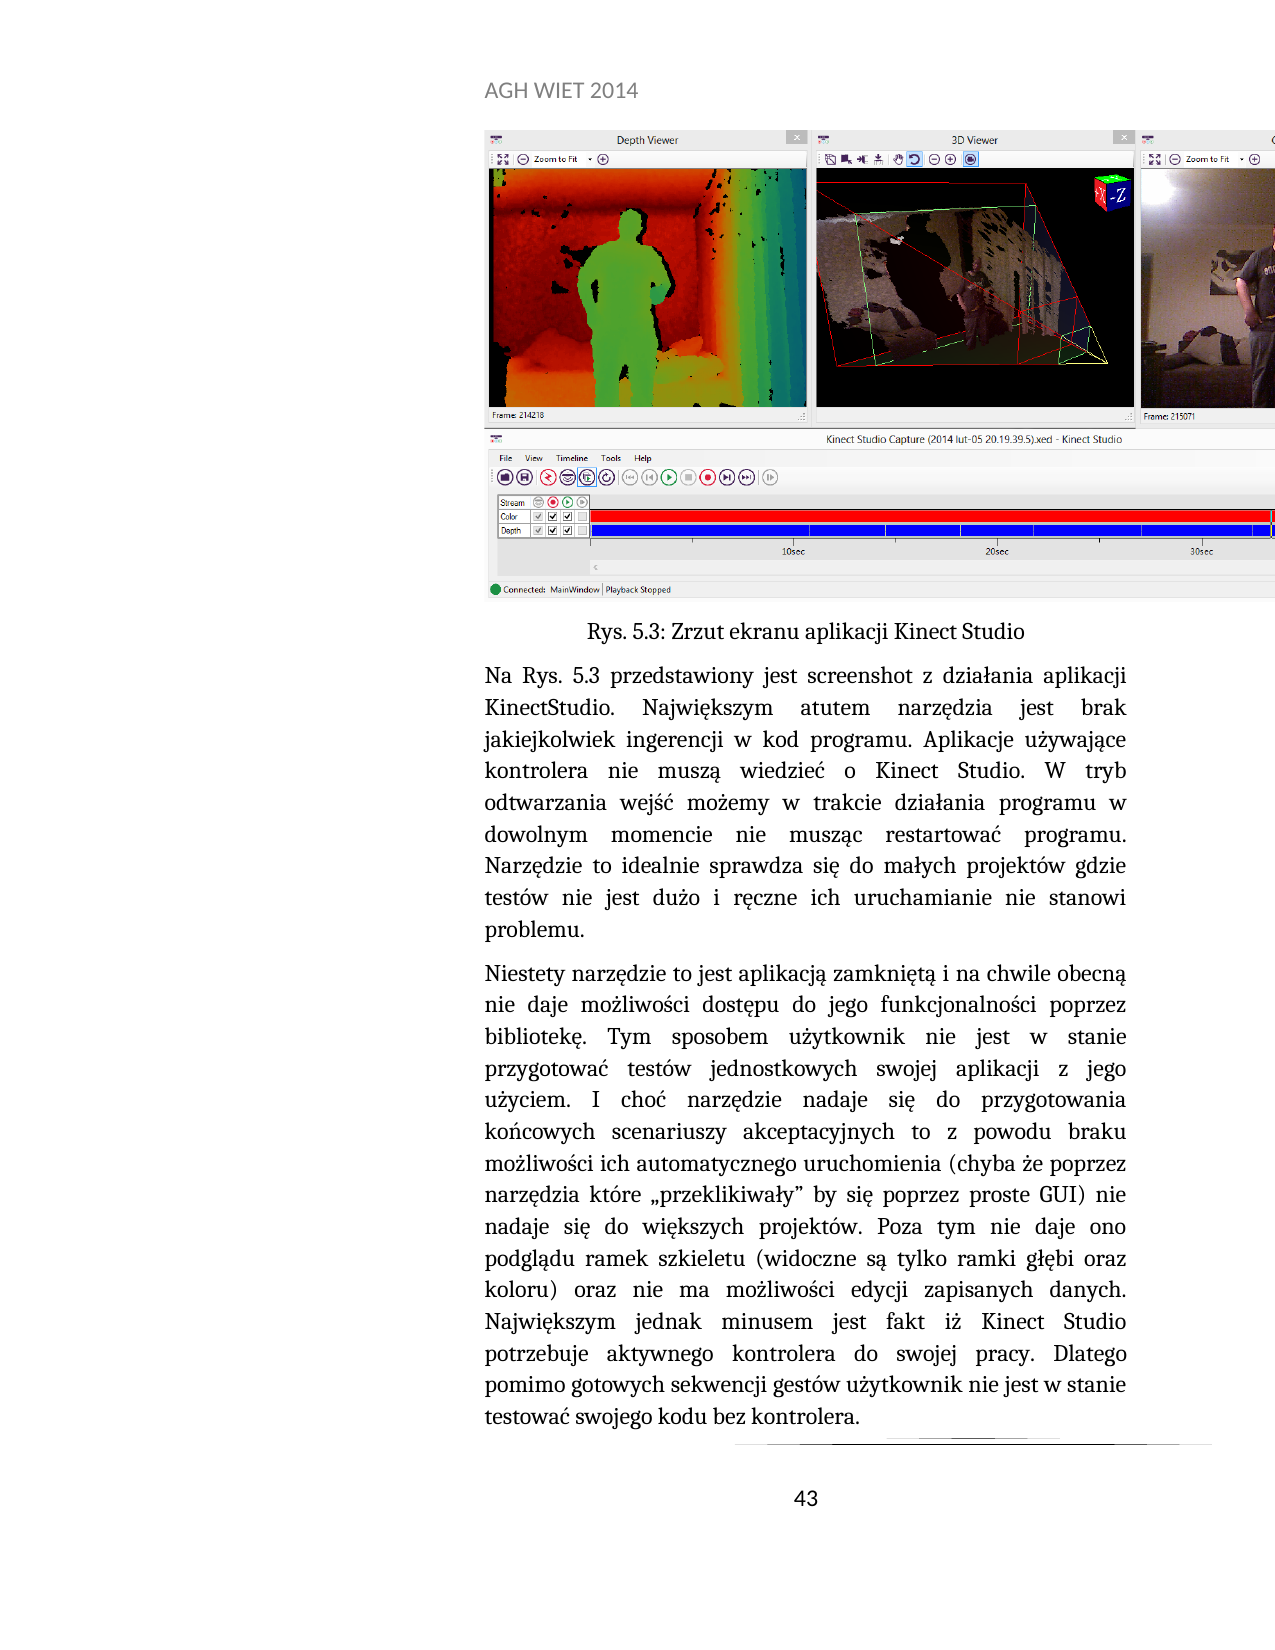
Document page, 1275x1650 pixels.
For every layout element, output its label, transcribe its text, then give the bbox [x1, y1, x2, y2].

text Na Rys. 5.3 przedstawiony jest screenshot z działania aplikacji KinectStudio. Największym atutem narzędzia jest brak jakiejkolwiek ingerencji w kod programu. Aplikacje używające kontrolera nie muszą wiedzieć o Kinect Studio. W tryb odtwarzania wejść możemy w trakcie działania programu w dowolnym momencie nie musząc restartować programu. Narzędzie to idealnie sprawdza się do małych projektów gdzie testów nie jest dużo i ręczne ich uruchamianie nie stanowi problemu. [484, 662, 1127, 943]
picture [484, 130, 1275, 602]
text Rys. 5.3: Zrzut ekranu aplikacji Kinect Studio [484, 618, 1127, 646]
text Niestety narzędzie to jest aplikacją zamkniętą i na chwile obecną nie daje możliwości dostępu do jego funkcjonalności poprzez bibliotekę. Tym sposobem użytkownik nie jest w stanie przygotować testów jednostkowych swojej aplikacji z jego użyciem. I choć narzędzie nadaje się do przygotowania końcowych scenariuszy akceptacyjnych to z powodu braku możliwości ich automatycznego uruchomienia (chyba że poprzez narzędzia które „przeklikiwały” by się poprzez proste GUI) nie nadaje się do większych projektów. Poza tym nie daje ono podglądu ramek szkieletu (widoczne są tylko ramki głębi oraz koloru) oraz nie ma możliwości edycji zapisanych danych. Największym jednak minusem jest fakt iż Kinect Studio potrzebuje aktywnego kontrolera do swojej pracy. Dlatego pomimo gotowych sekwencji gestów użytkownik nie jest w stanie testować swojego kodu bez kontrolera. [484, 960, 1127, 1431]
